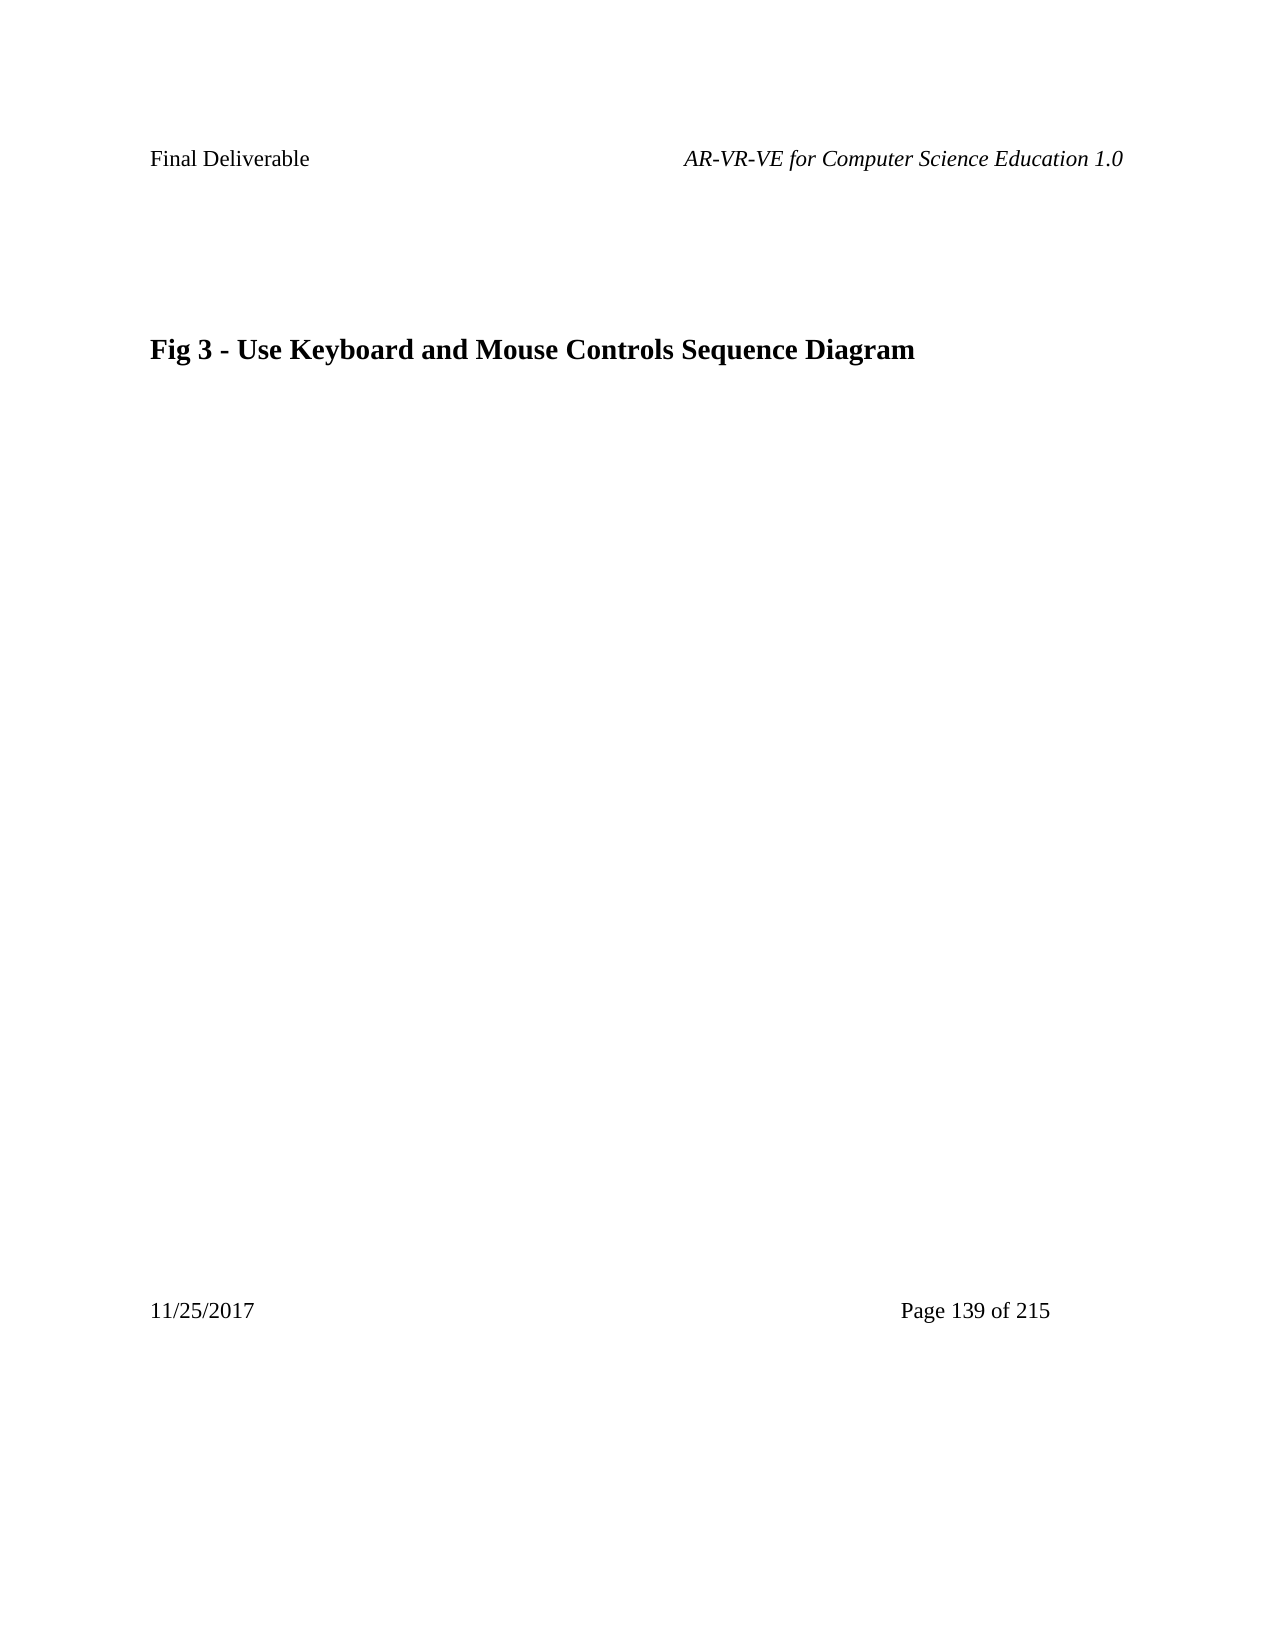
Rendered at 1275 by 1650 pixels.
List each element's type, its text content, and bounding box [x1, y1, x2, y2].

text Fig 3 - Use Keyboard and Mouse Controls Sequence Diagram [150, 332, 1125, 366]
